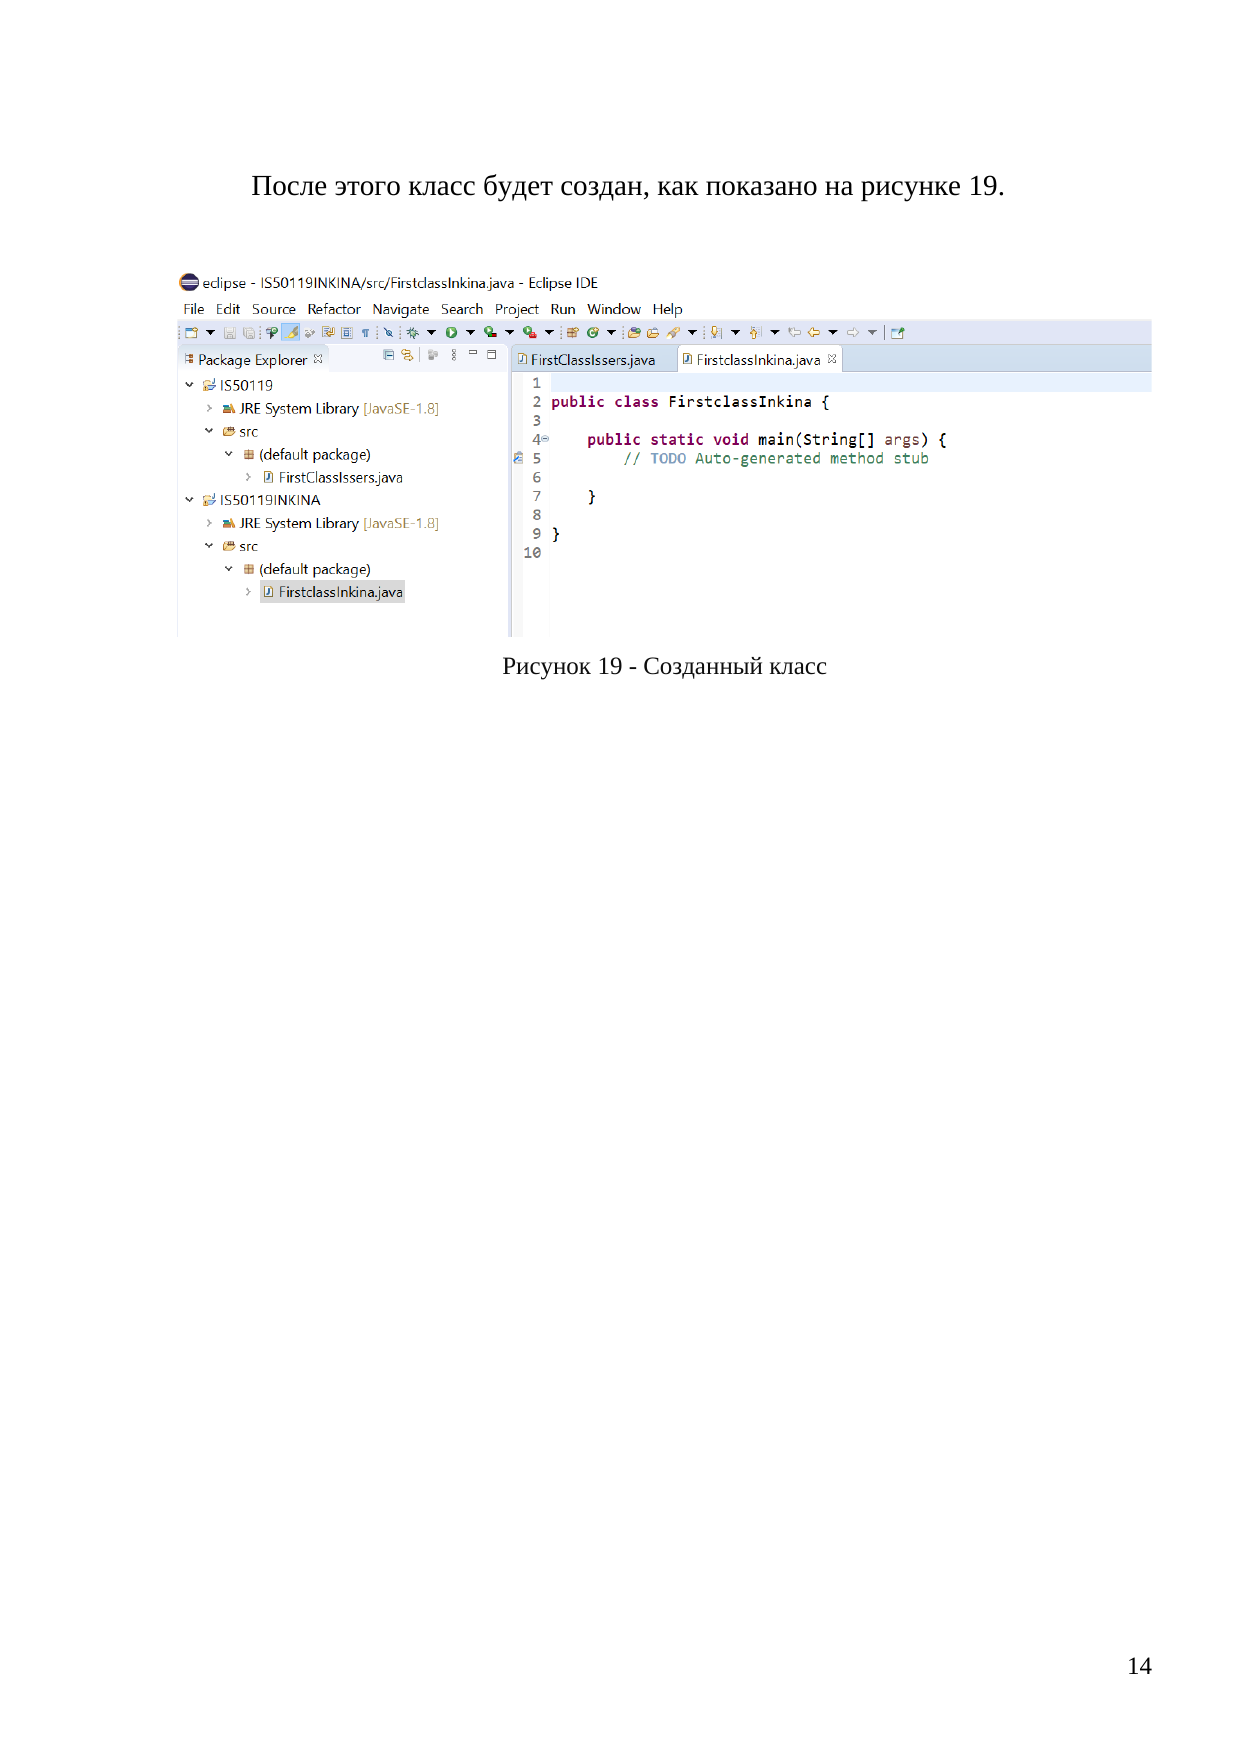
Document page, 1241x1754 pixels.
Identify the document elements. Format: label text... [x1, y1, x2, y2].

picture [177, 269, 1152, 637]
text После этого класс будет создан, как показано на рисунке 19. [177, 168, 1152, 202]
text Рисунок 19 - Созданный класс [177, 637, 1152, 680]
